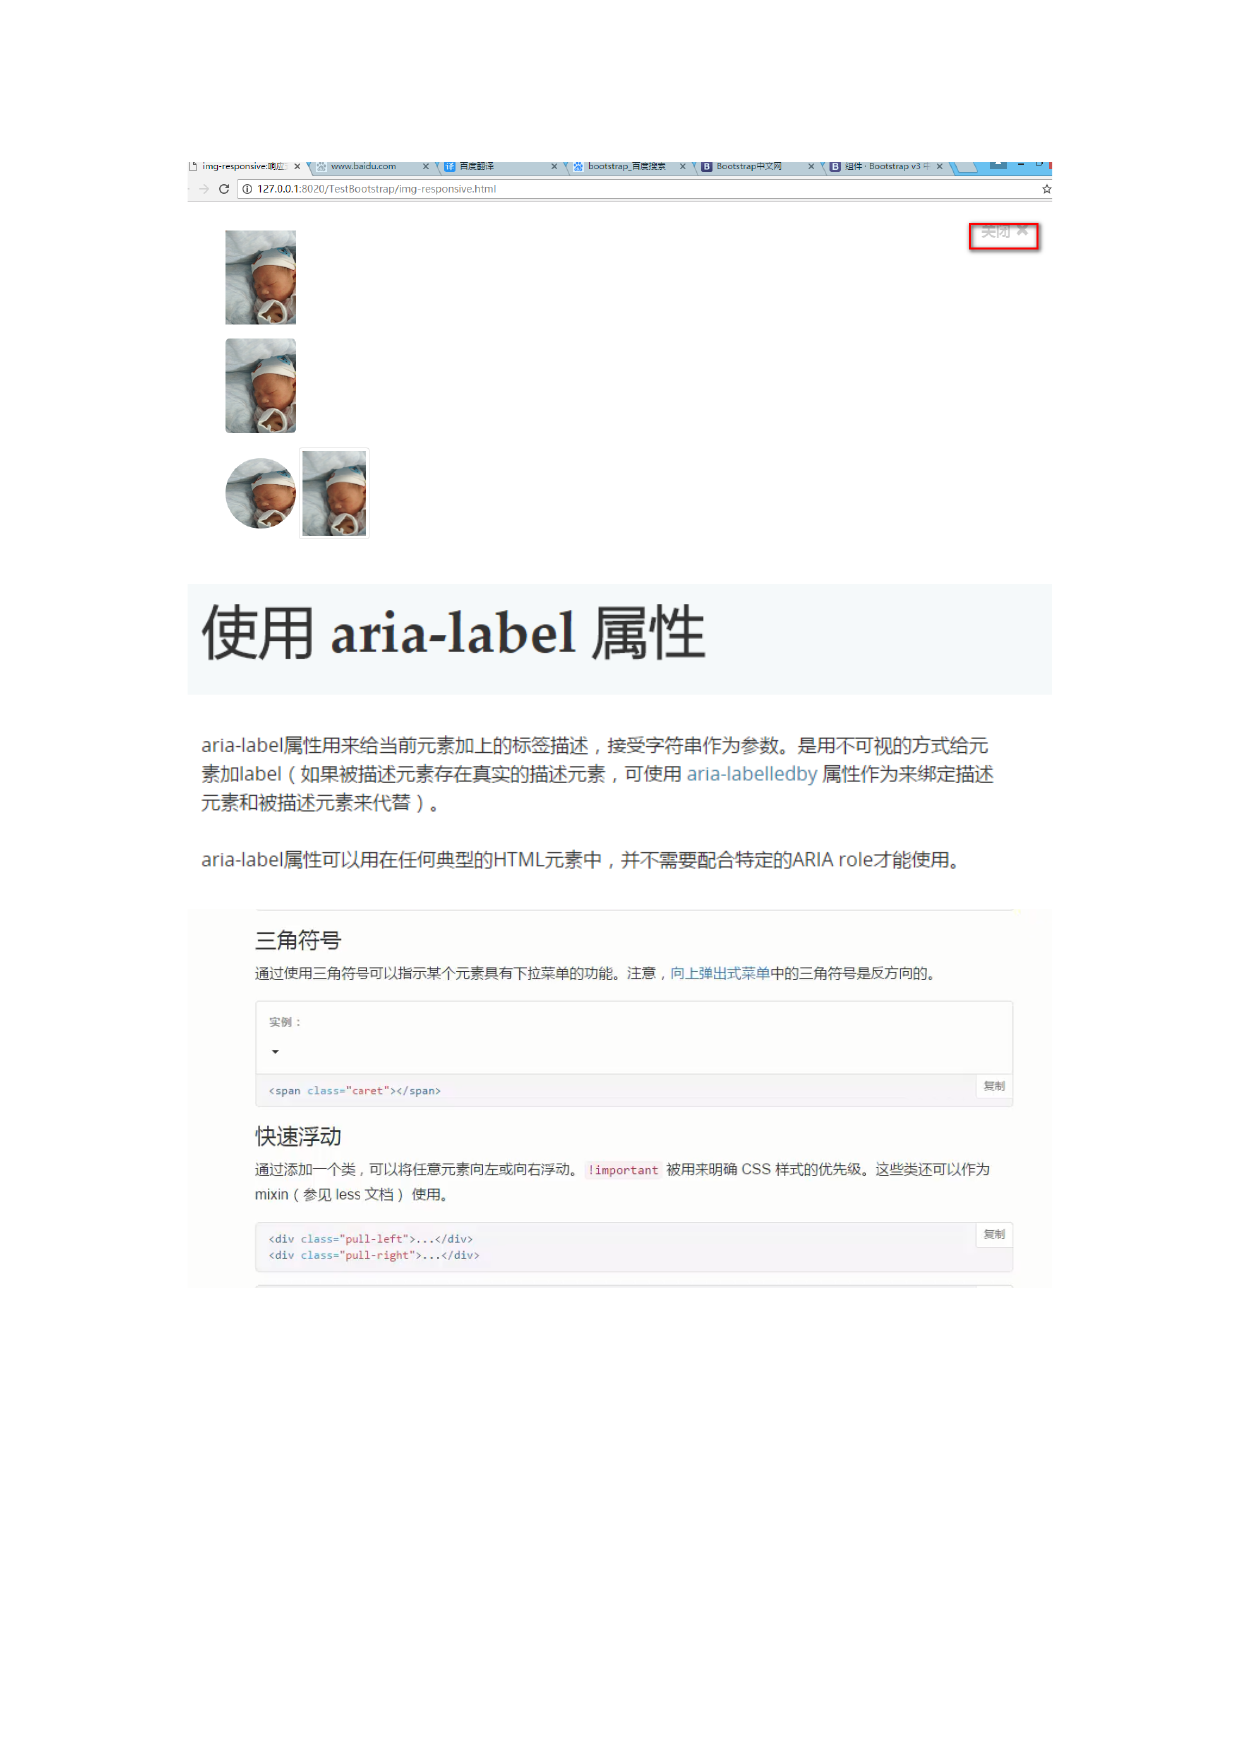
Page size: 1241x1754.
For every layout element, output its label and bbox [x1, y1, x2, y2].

picture [187, 909, 1052, 1288]
picture [187, 584, 1052, 895]
picture [187, 162, 1053, 553]
